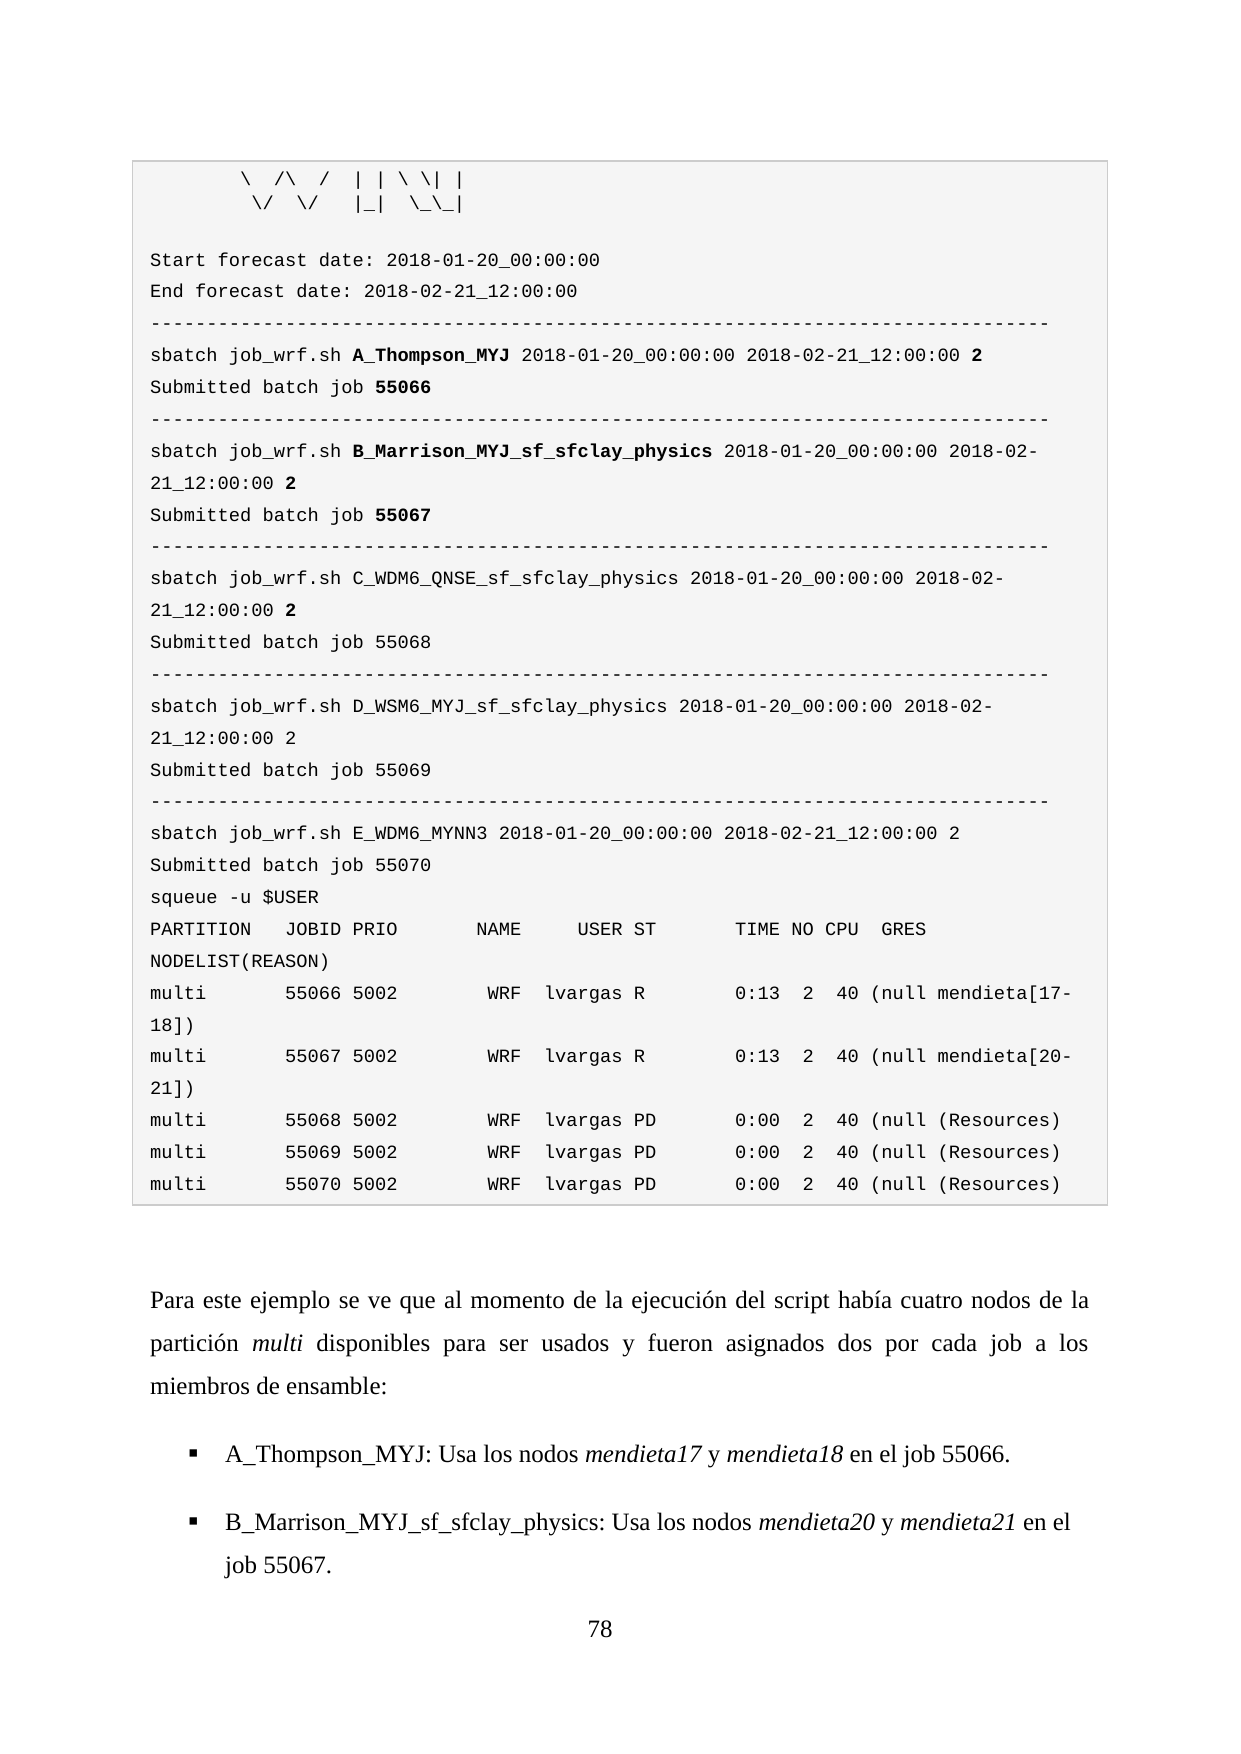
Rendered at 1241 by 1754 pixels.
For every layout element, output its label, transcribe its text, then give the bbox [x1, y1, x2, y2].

text multi 55066 5002 WRF lvargas R 0:13 2 40 (null mendieta[17-18]) [133, 974, 1107, 1037]
text squeue -u $USER [133, 878, 1107, 909]
list B_Marrison_MYJ_sf_sfclay_physics: Usa los nodos mendieta20 y mendieta21 en el job 55067. [187, 1507, 1090, 1579]
text PARTITION JOBID PRIO NAME USER ST TIME NO CPU GRES NODELIST(REASON) [133, 910, 1107, 973]
text End forecast date: 2018-02-21_12:00:00 [133, 272, 1107, 303]
text -------------------------------------------------------------------------------- [133, 400, 1107, 431]
text multi 55070 5002 WRF lvargas PD 0:00 2 40 (null (Resources) [133, 1165, 1107, 1204]
text sbatch job_wrf.sh B_Marrison_MYJ_sf_sfclay_physics 2018-01-20_00:00:00 2018-02-21_12:00:00 2 [133, 432, 1107, 495]
text Para este ejemplo se ve que al momento de la ejecución del script había cuatro nodos de la partición multi disponibles para ser usados y fueron asignados dos por cada job a los miembros de ensamble: [150, 1285, 1090, 1400]
text Submitted batch job 55070 [133, 846, 1107, 877]
text Submitted batch job 55069 [133, 751, 1107, 782]
text multi 55067 5002 WRF lvargas R 0:13 2 40 (null mendieta[20-21]) [133, 1037, 1107, 1100]
list A_Thompson_MYJ: Usa los nodos mendieta17 y mendieta18 en el job 55066. [187, 1439, 1090, 1468]
text sbatch job_wrf.sh A_Thompson_MYJ 2018-01-20_00:00:00 2018-02-21_12:00:00 2 [133, 336, 1107, 367]
text \ /\ / | | \ \| | [133, 162, 1107, 184]
text multi 55068 5002 WRF lvargas PD 0:00 2 40 (null (Resources) [133, 1101, 1107, 1132]
text sbatch job_wrf.sh D_WSM6_MYJ_sf_sfclay_physics 2018-01-20_00:00:00 2018-02-21_12:00:00 2 [133, 687, 1107, 750]
text sbatch job_wrf.sh E_WDM6_MYNN3 2018-01-20_00:00:00 2018-02-21_12:00:00 2 [133, 814, 1107, 845]
text -------------------------------------------------------------------------------- [133, 304, 1107, 335]
text Submitted batch job 55066 [133, 368, 1107, 399]
text -------------------------------------------------------------------------------- [133, 527, 1107, 558]
text \/ \/ |_| \_\_| [133, 184, 1107, 209]
text -------------------------------------------------------------------------------- [133, 782, 1107, 813]
text Start forecast date: 2018-01-20_00:00:00 [133, 241, 1107, 272]
text Submitted batch job 55067 [133, 496, 1107, 527]
text multi 55069 5002 WRF lvargas PD 0:00 2 40 (null (Resources) [133, 1133, 1107, 1164]
text sbatch job_wrf.sh C_WDM6_QNSE_sf_sfclay_physics 2018-01-20_00:00:00 2018-02-21_12:00:00 2 [133, 559, 1107, 622]
text Submitted batch job 55068 [133, 623, 1107, 654]
text -------------------------------------------------------------------------------- [133, 655, 1107, 686]
